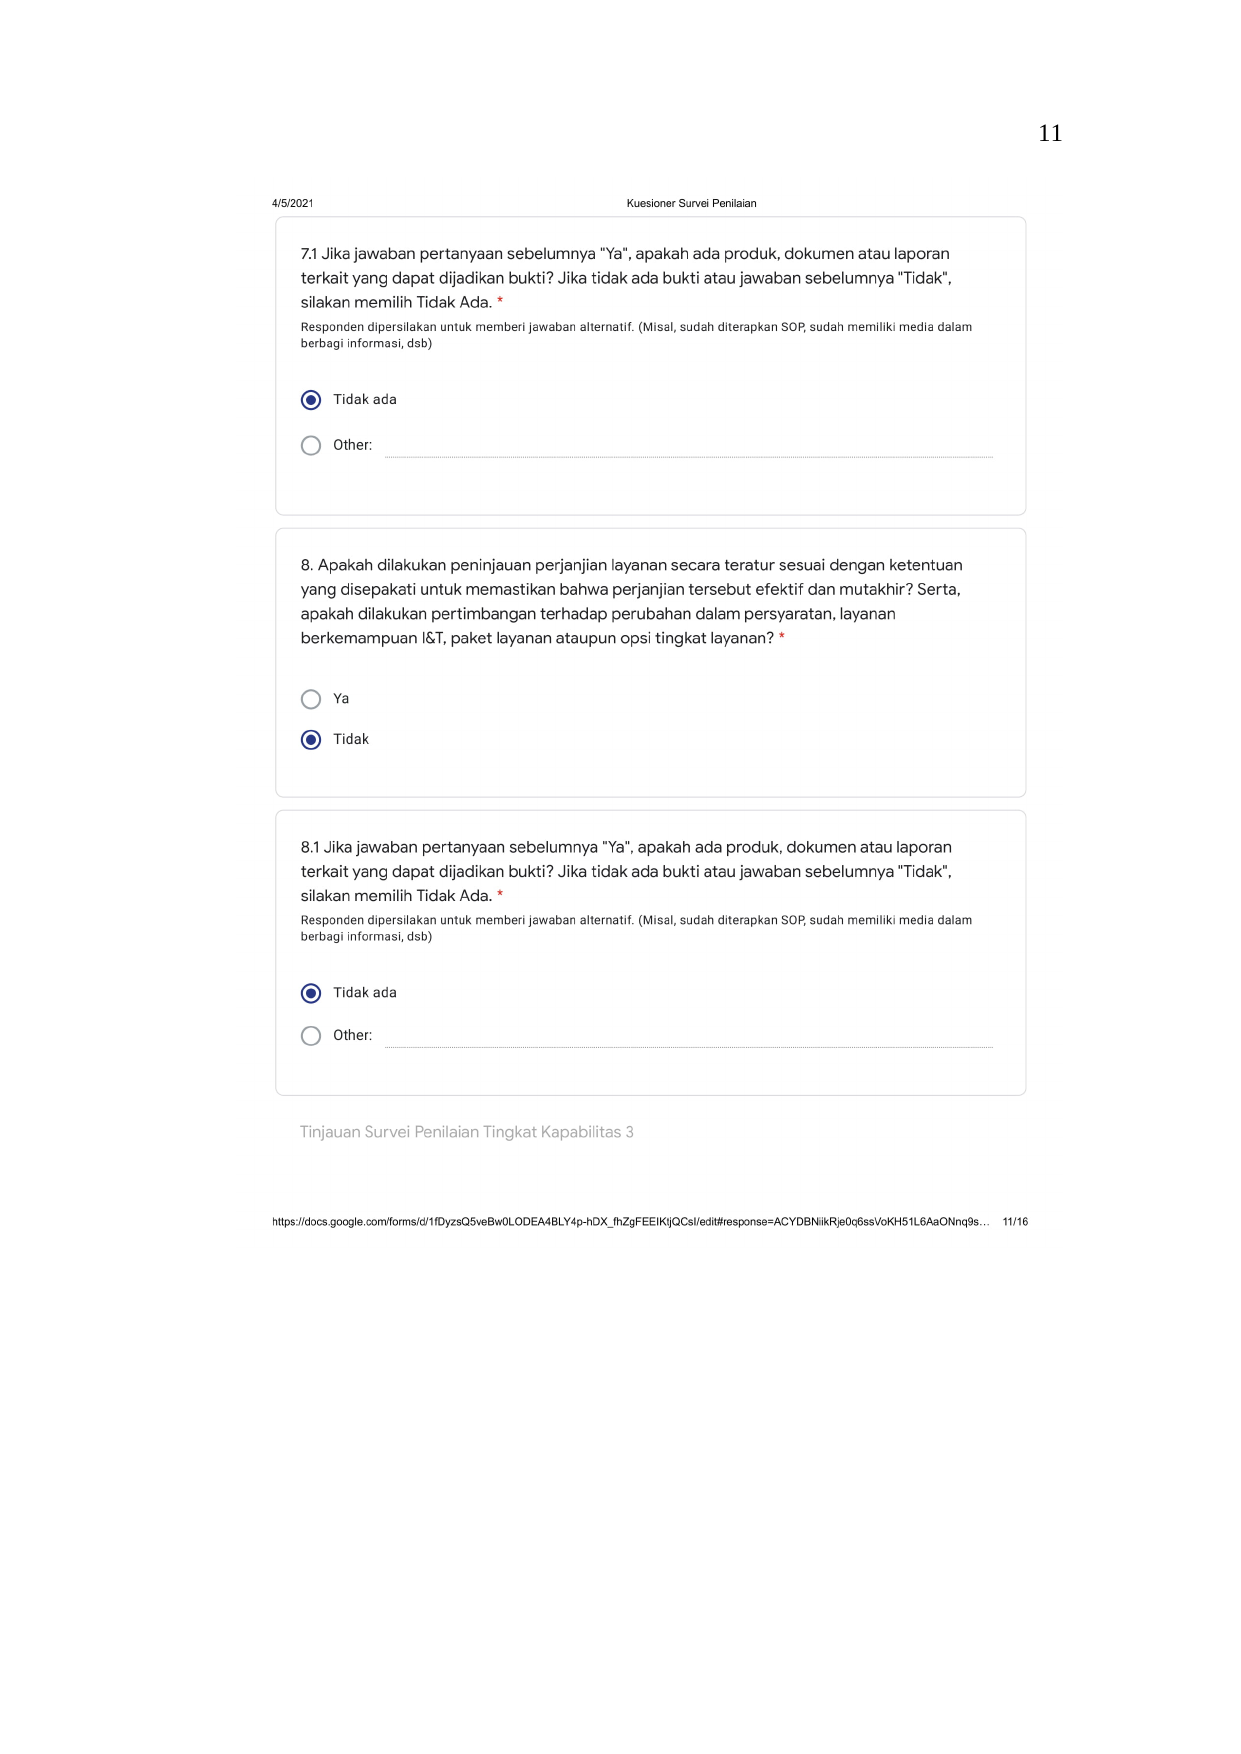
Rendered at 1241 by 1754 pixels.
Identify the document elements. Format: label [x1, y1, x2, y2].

picture [236, 177, 1064, 1248]
